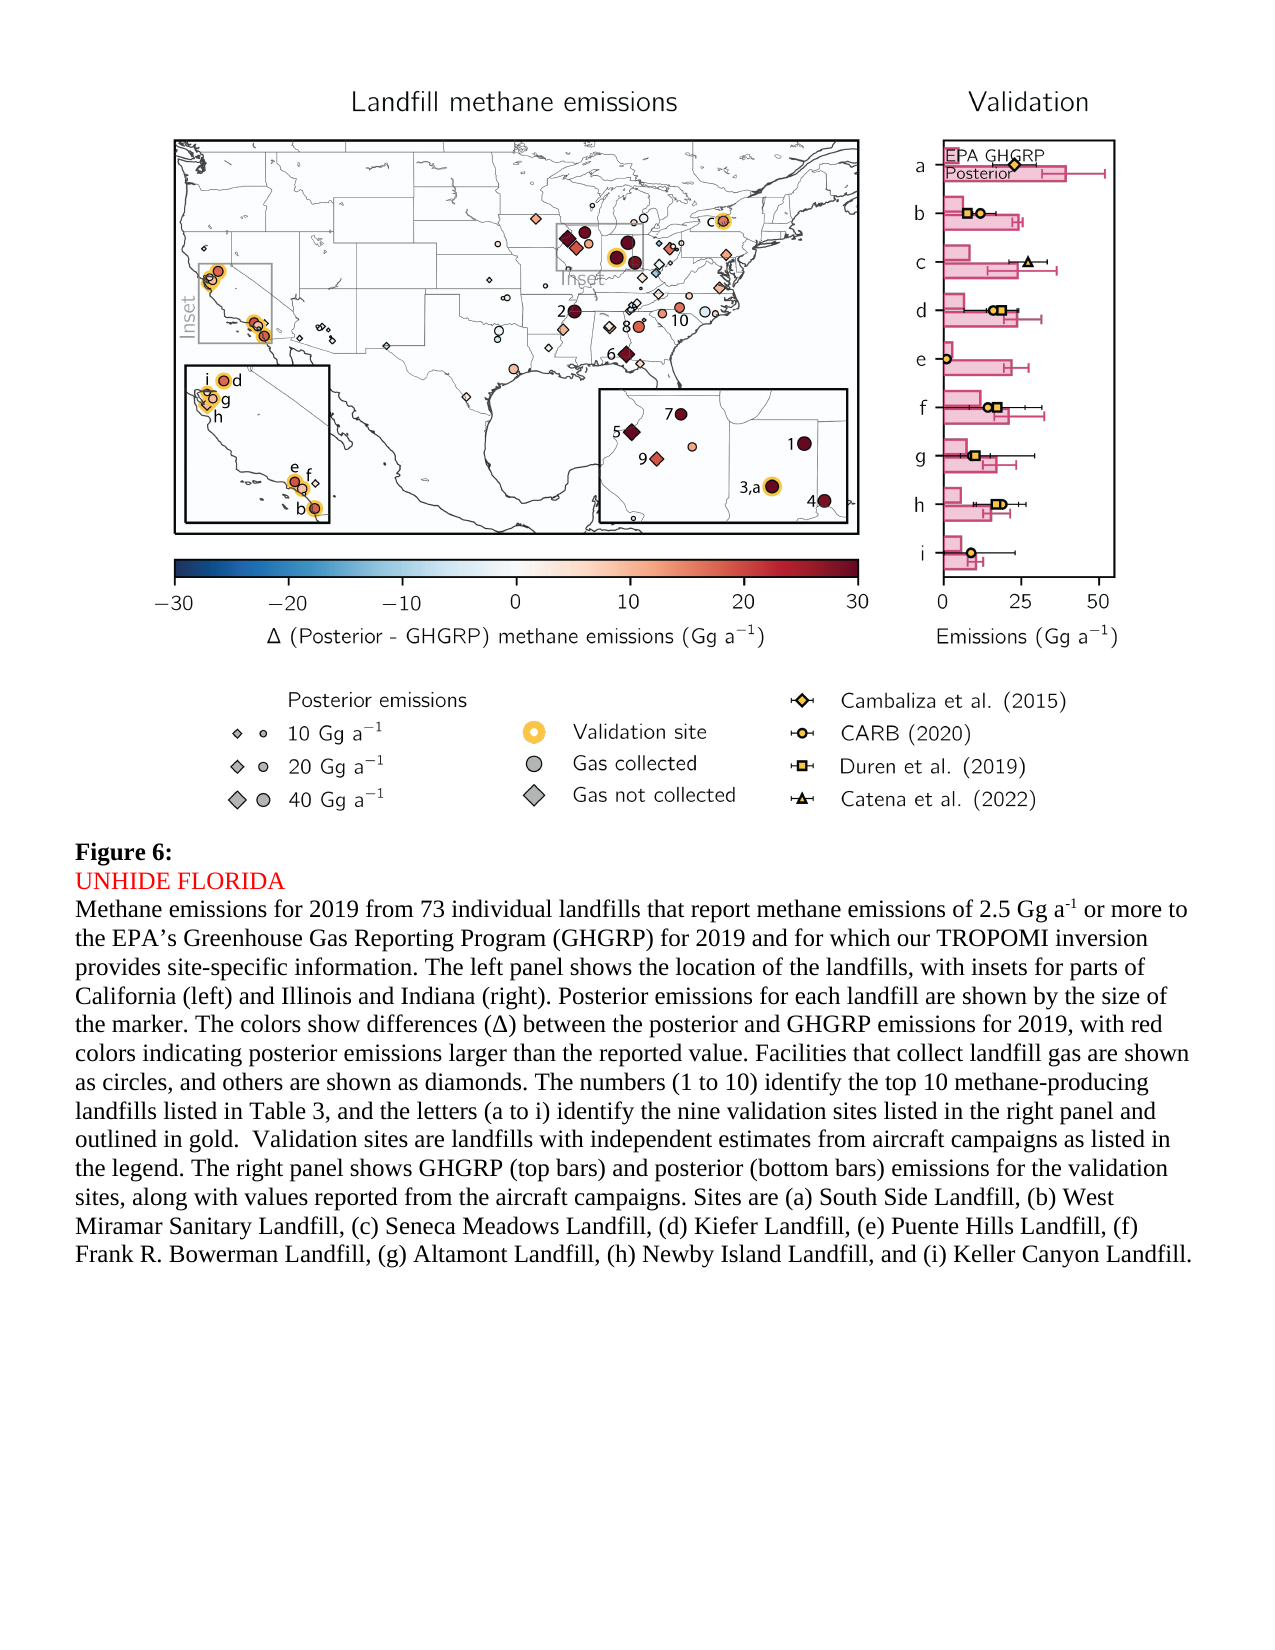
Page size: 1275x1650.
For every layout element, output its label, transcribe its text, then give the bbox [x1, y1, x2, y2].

picture [137, 75, 1138, 837]
text Methane emissions for 2019 from 73 individual landfills that report methane emissions of 2.5 Gg a-1 or more to the EPA’s Greenhouse Gas Reporting Program (GHGRP) for 2019 and for which our TROPOMI inversion provides site-specific information. The left panel shows the location of the landfills, with insets for parts of California (left) and Illinois and Indiana (right). Posterior emissions for each landfill are shown by the size of the marker. The colors show differences (Δ) between the posterior and GHGRP emissions for 2019, with red colors indicating posterior emissions larger than the reported value. Facilities that collect landfill gas are shown as circles, and others are shown as diamonds. The numbers (1 to 10) identify the top 10 methane-producing landfills listed in Table 3, and the letters (a to i) identify the nine validation sites listed in the right panel and outlined in gold. Validation sites are landfills with independent estimates from aircraft campaigns as listed in the legend. The right panel shows GHGRP (top bars) and posterior (bottom bars) emissions for the validation sites, along with values reported from the aircraft campaigns. Sites are (a) South Side Landfill, (b) West Miramar Sanitary Landfill, (c) Seneca Meadows Landfill, (d) Kiefer Landfill, (e) Puente Hills Landfill, (f) Frank R. Bowerman Landfill, (g) Altamont Landfill, (h) Newby Island Landfill, and (i) Keller Canyon Landfill. [75, 894, 1200, 1268]
text UNHIDE FLORIDA [75, 866, 1200, 894]
text Figure 6: [75, 837, 1200, 866]
